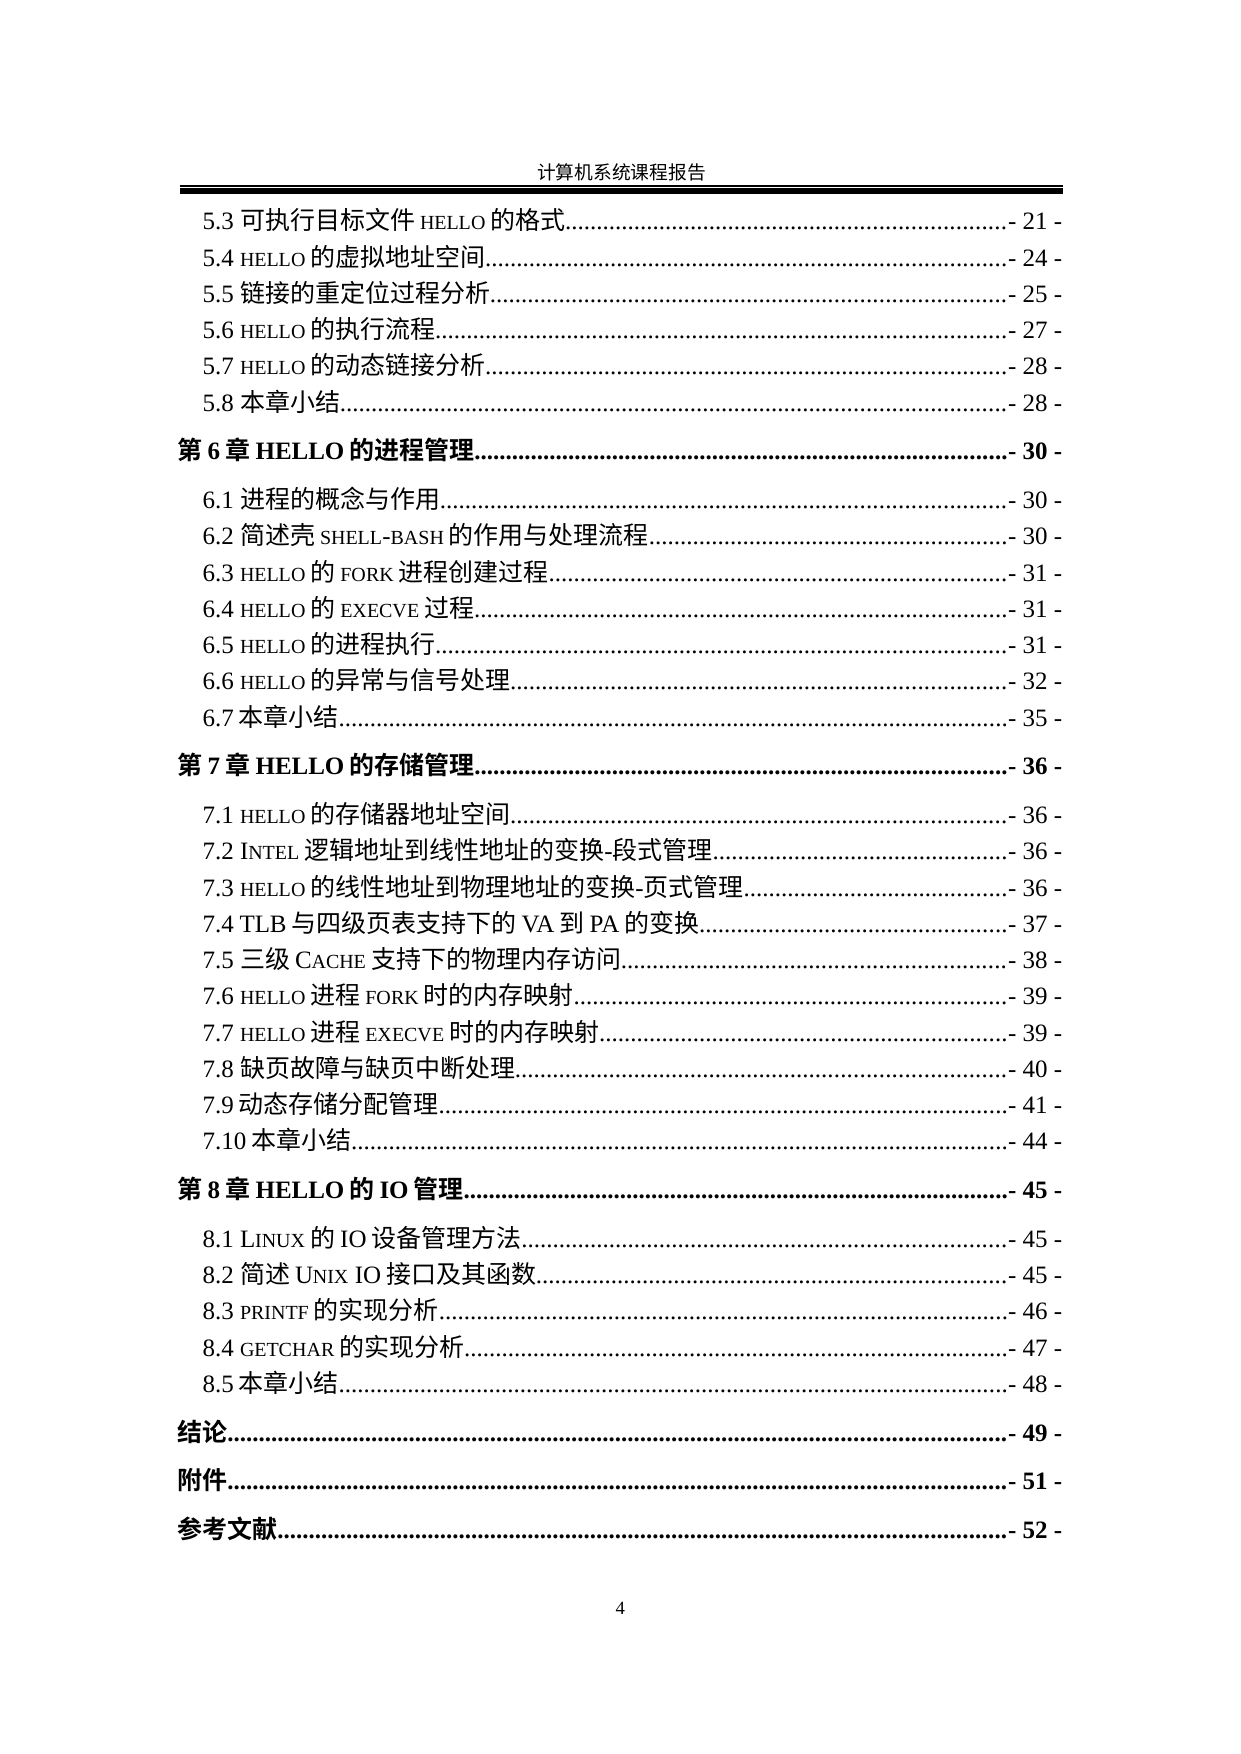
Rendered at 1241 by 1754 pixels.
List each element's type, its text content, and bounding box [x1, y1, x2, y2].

text 结论 - 49 - [177, 1412, 1063, 1448]
text 参考文献 - 52 - [177, 1509, 1063, 1546]
text 8.3 printf的实现分析 - 46 - [202, 1291, 1063, 1327]
text 8.1 Linux的IO设备管理方法 - 45 - [202, 1218, 1063, 1254]
text 7.6 hello进程fork时的内存映射 - 39 - [202, 976, 1063, 1012]
text 7.3 hello的线性地址到物理地址的变换-页式管理 - 36 - [202, 867, 1063, 903]
text 5.7 hello的动态链接分析 - 28 - [202, 346, 1063, 382]
text 附件 - 51 - [177, 1461, 1063, 1497]
text 6.7本章小结 - 35 - [202, 697, 1063, 733]
text 6.5 hello的进程执行 - 31 - [202, 624, 1063, 661]
text 5.4 hello的虚拟地址空间 - 24 - [202, 237, 1063, 273]
text 7.10本章小结 - 44 - [202, 1121, 1063, 1157]
text 6.3 hello的fork进程创建过程 - 31 - [202, 552, 1063, 588]
text 7.1 hello的存储器地址空间 - 36 - [202, 794, 1063, 831]
text 5.6 hello的执行流程 - 27 - [202, 309, 1063, 346]
text 5.8 本章小结 - 28 - [202, 382, 1063, 418]
text 第8章 hello的IO管理 - 45 - [177, 1169, 1063, 1206]
text 第6章 hello的进程管理 - 30 - [177, 431, 1063, 467]
text 7.4 TLB与四级页表支持下的VA到PA的变换 - 37 - [202, 903, 1063, 939]
text 8.5本章小结 - 48 - [202, 1363, 1063, 1399]
text 8.4 getchar的实现分析 - 47 - [202, 1327, 1063, 1363]
text 7.9动态存储分配管理 - 41 - [202, 1084, 1063, 1121]
text 5.3 可执行目标文件hello的格式 - 21 - [202, 201, 1063, 237]
text 6.2 简述壳shell-bash的作用与处理流程 - 30 - [202, 516, 1063, 552]
text 8.2 简述Unix IO接口及其函数 - 45 - [202, 1254, 1063, 1291]
text 第7章 hello的存储管理 - 36 - [177, 746, 1063, 782]
text 6.1 进程的概念与作用 - 30 - [202, 479, 1063, 516]
text 5.5 链接的重定位过程分析 - 25 - [202, 273, 1063, 309]
text 6.4 hello的execve过程 - 31 - [202, 588, 1063, 624]
text 7.2 Intel逻辑地址到线性地址的变换-段式管理 - 36 - [202, 831, 1063, 867]
text 7.8 缺页故障与缺页中断处理 - 40 - [202, 1048, 1063, 1084]
text 7.7 hello进程execve时的内存映射 - 39 - [202, 1012, 1063, 1048]
text 7.5 三级Cache支持下的物理内存访问 - 38 - [202, 939, 1063, 976]
text 6.6 hello的异常与信号处理 - 32 - [202, 661, 1063, 697]
